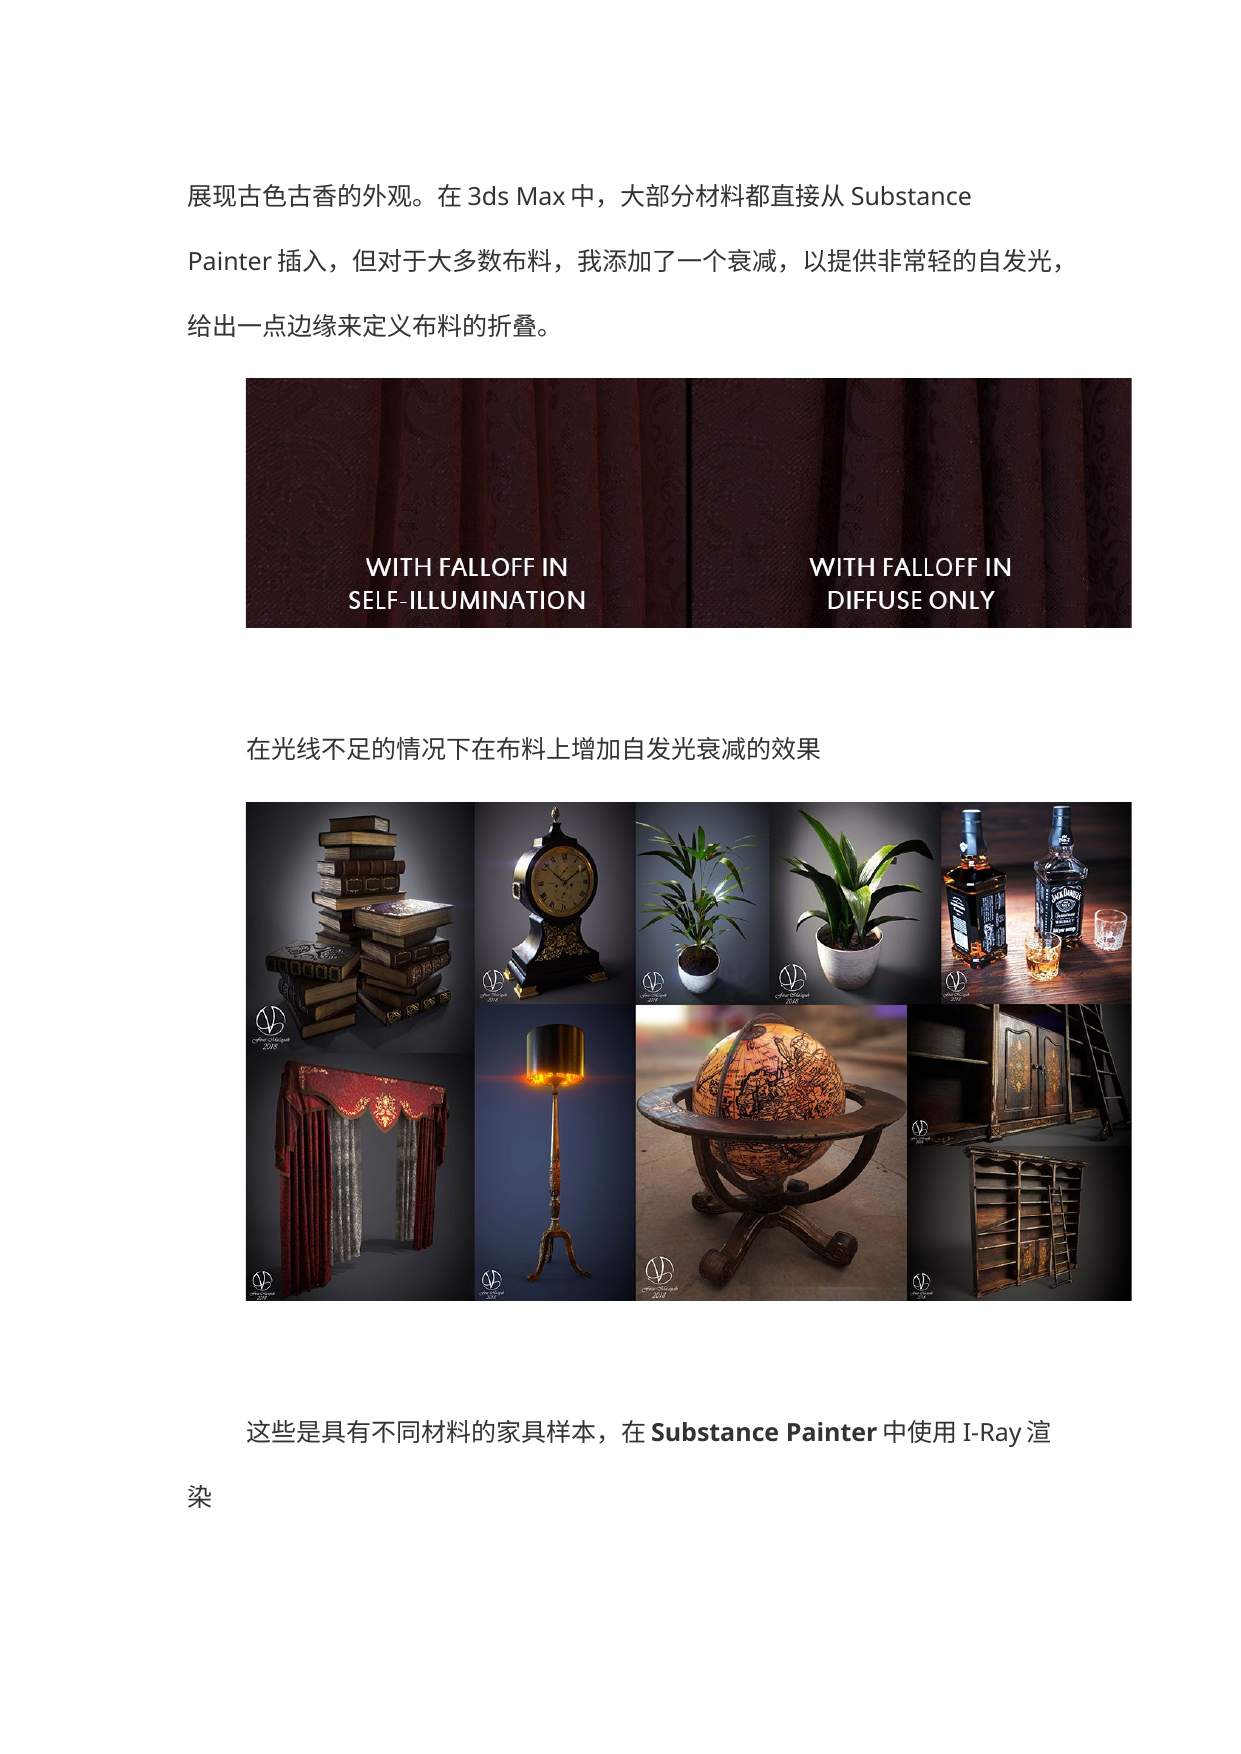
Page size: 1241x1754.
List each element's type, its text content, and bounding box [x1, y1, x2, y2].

text 这些是具有不同材料的家具样本，在Substance Painter中使用I-Ray渲染 [187, 1398, 1053, 1528]
picture [245, 802, 1132, 1301]
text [187, 162, 1053, 357]
text 在光线不足的情况下在布料上增加自发光衰减的效果 [187, 715, 1053, 780]
picture [245, 378, 1132, 628]
